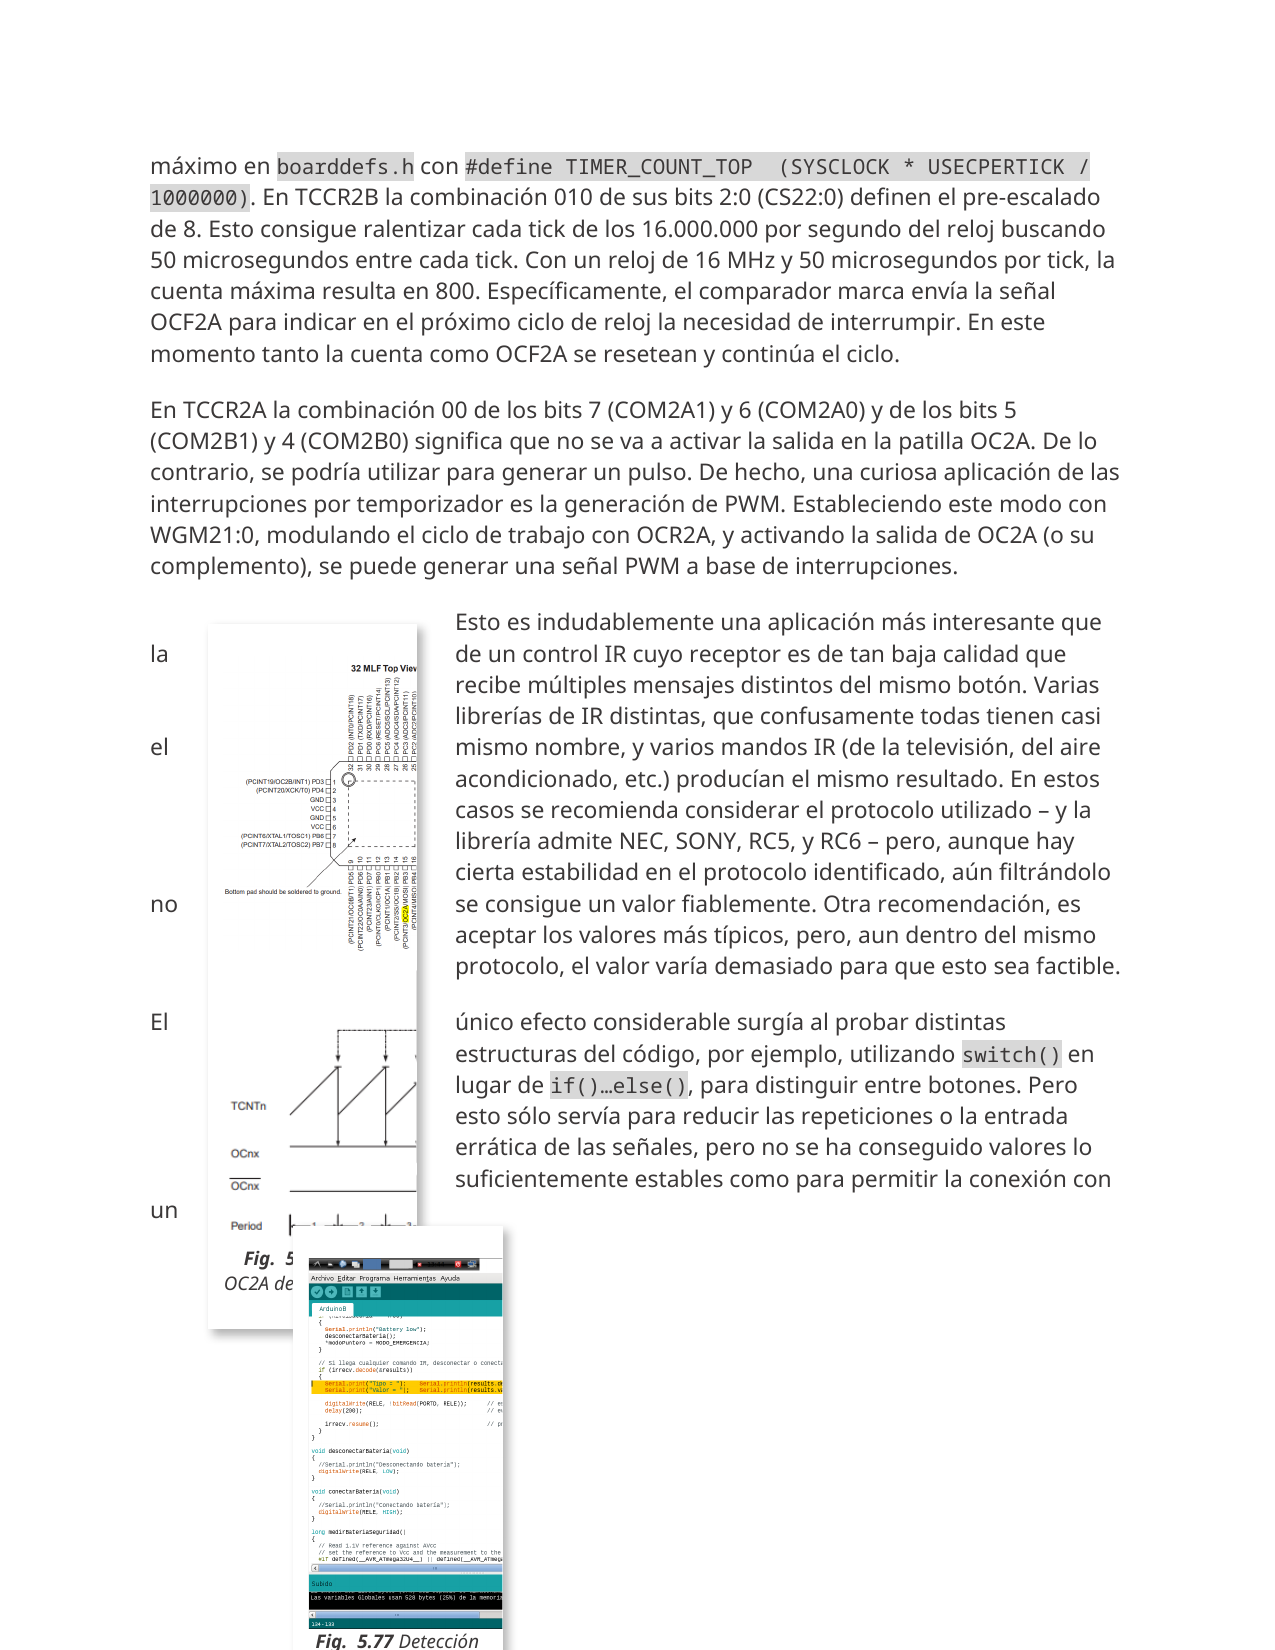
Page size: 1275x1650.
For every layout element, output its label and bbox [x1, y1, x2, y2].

picture [223, 656, 417, 1245]
picture [308, 1258, 503, 1629]
